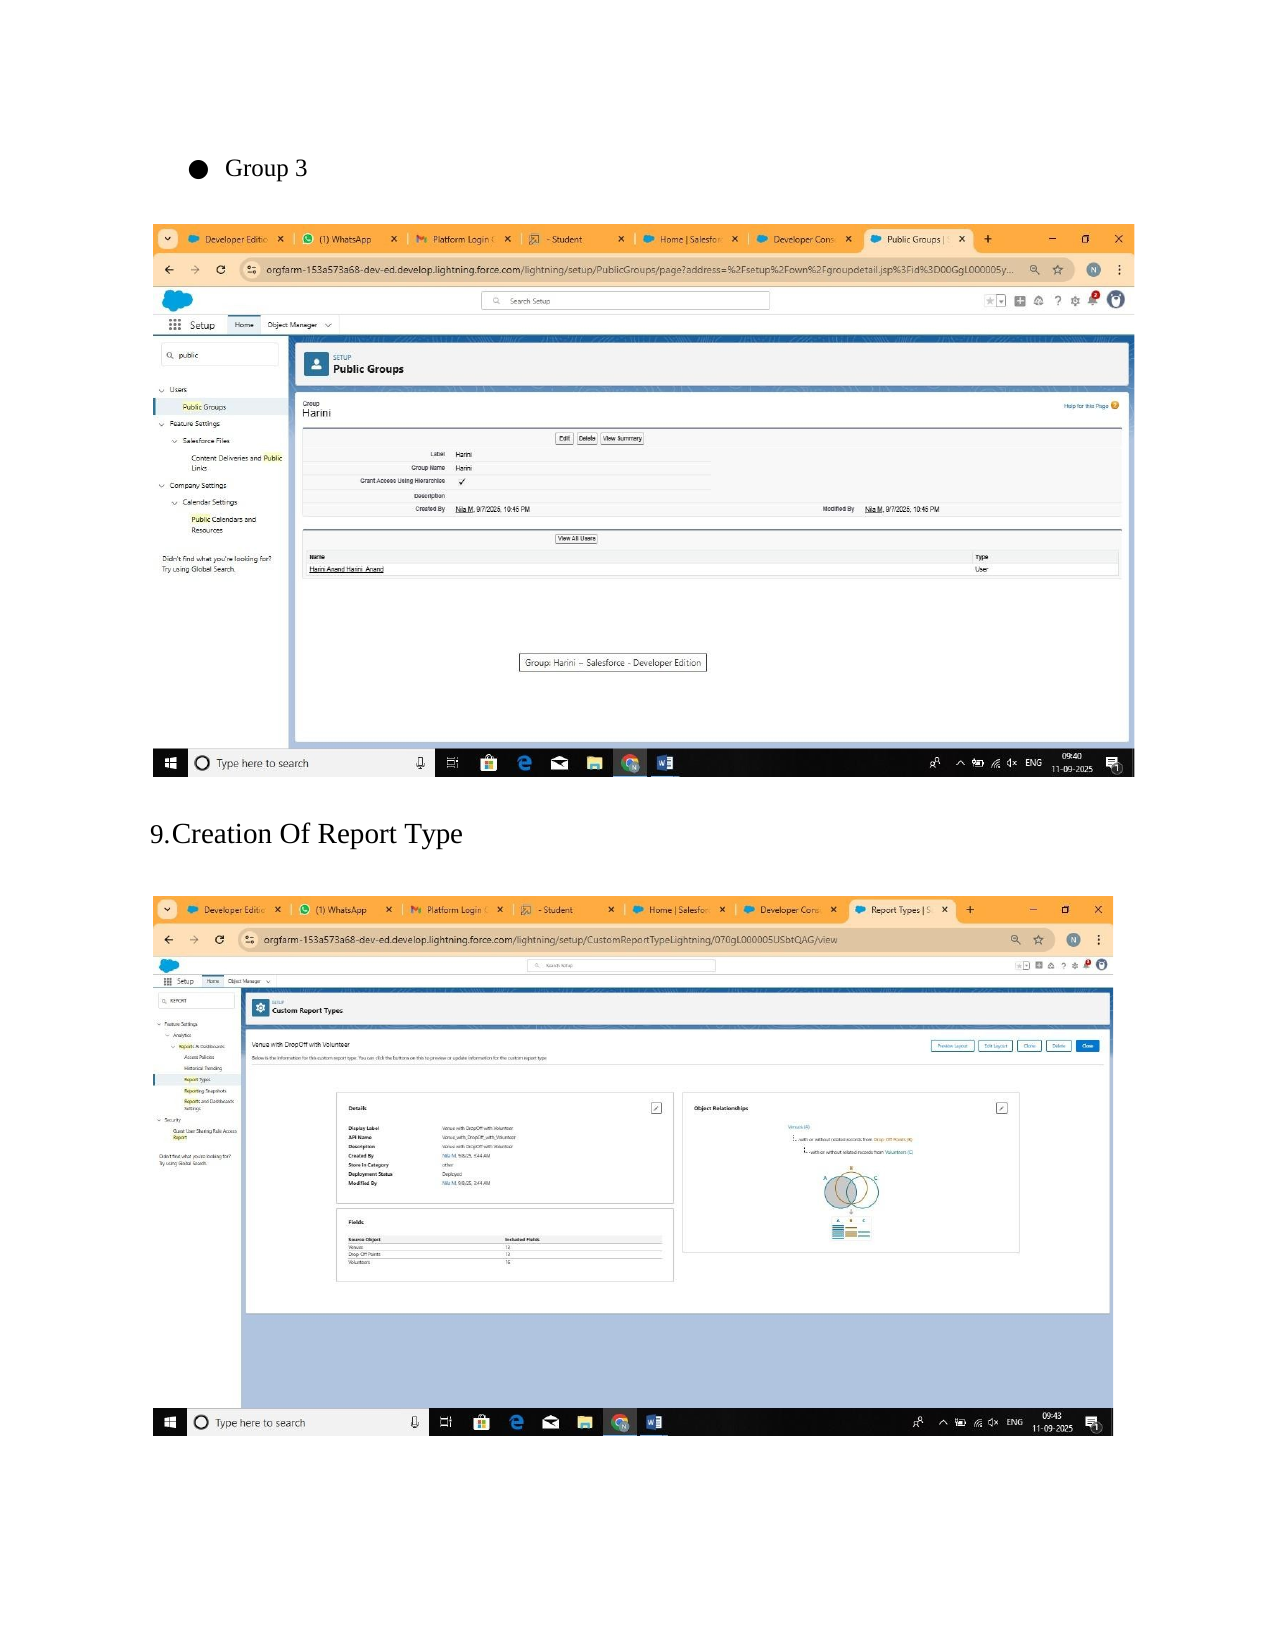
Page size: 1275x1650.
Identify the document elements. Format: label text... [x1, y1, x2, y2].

picture [153, 224, 1135, 777]
list Group 3 [187, 150, 1162, 184]
picture [153, 896, 1114, 1436]
list Creation Of Report Type [150, 816, 1162, 849]
